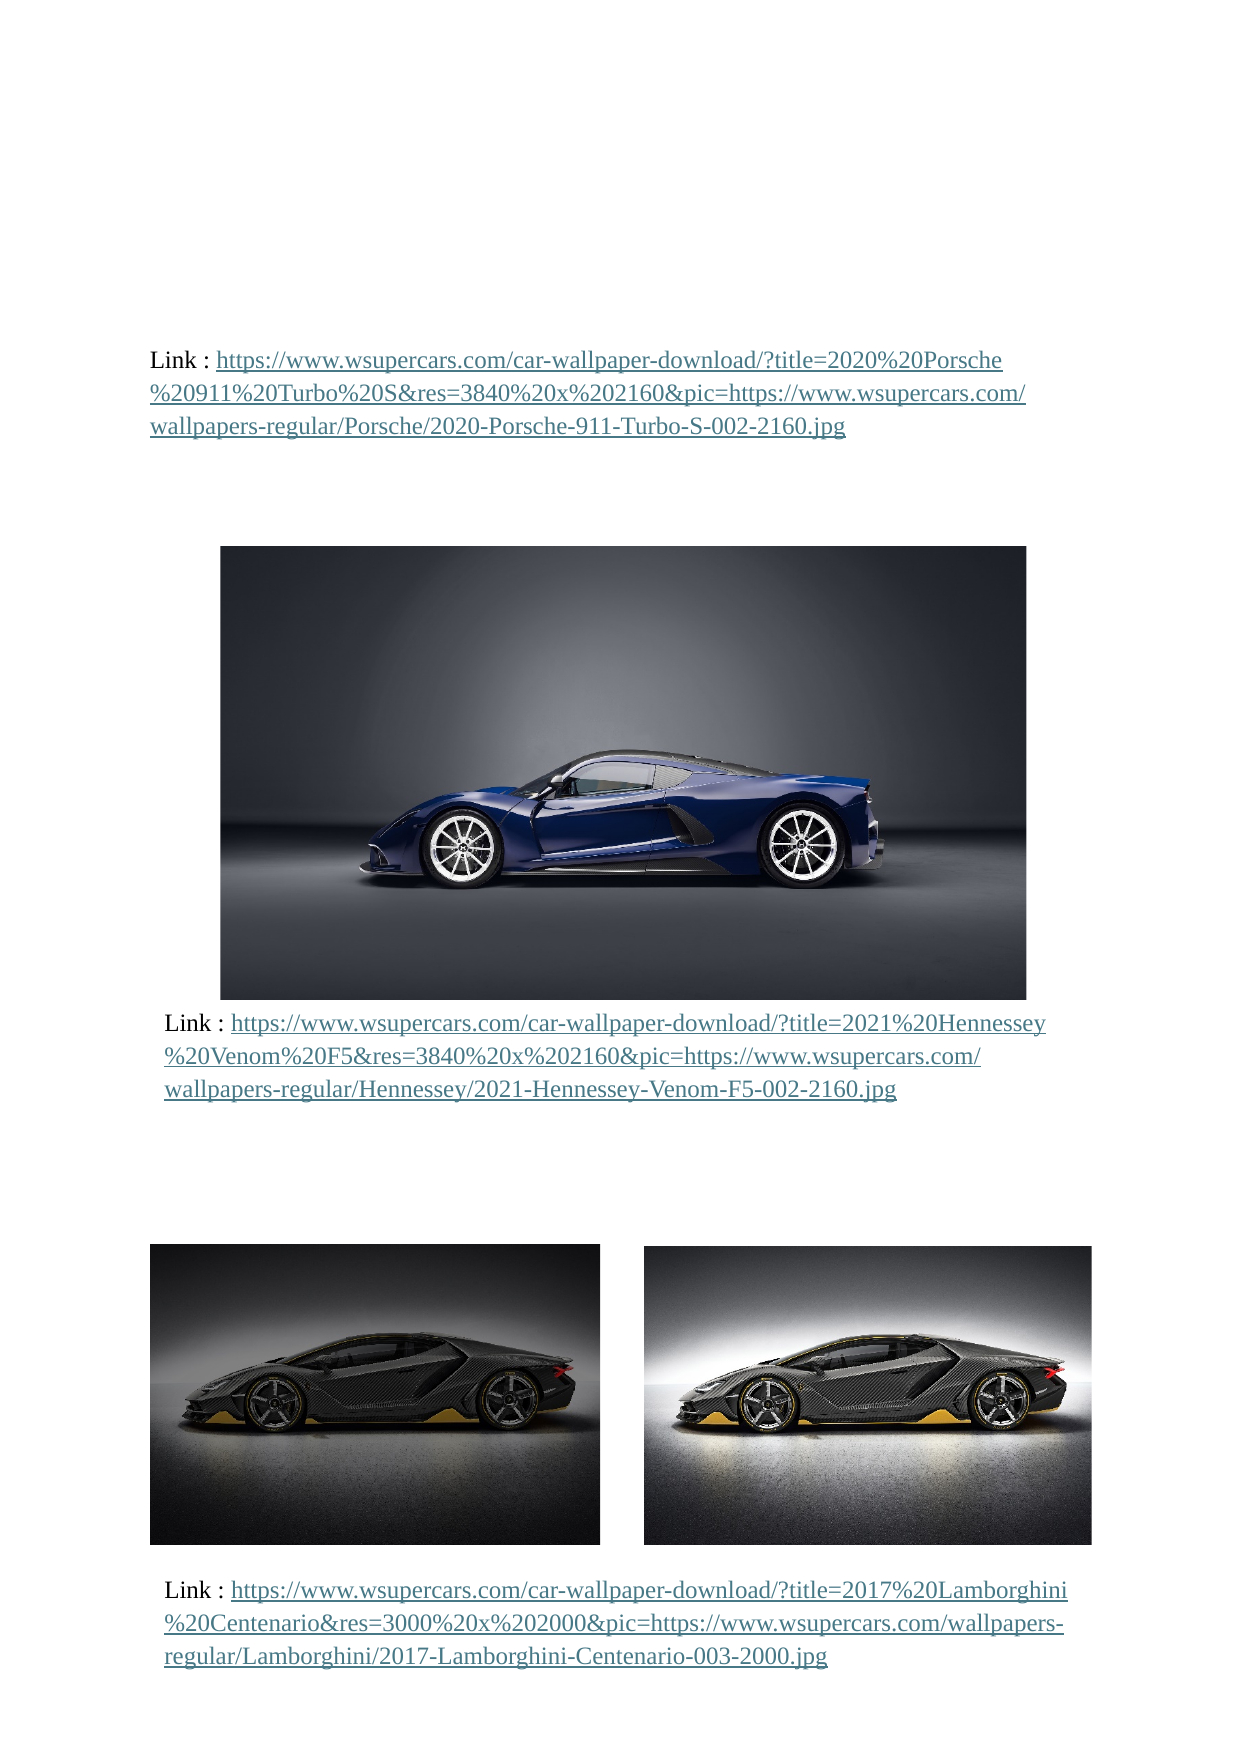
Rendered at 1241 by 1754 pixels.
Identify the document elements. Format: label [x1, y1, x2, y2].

picture [644, 1246, 1092, 1545]
picture [220, 546, 1027, 1000]
picture [150, 1244, 600, 1545]
